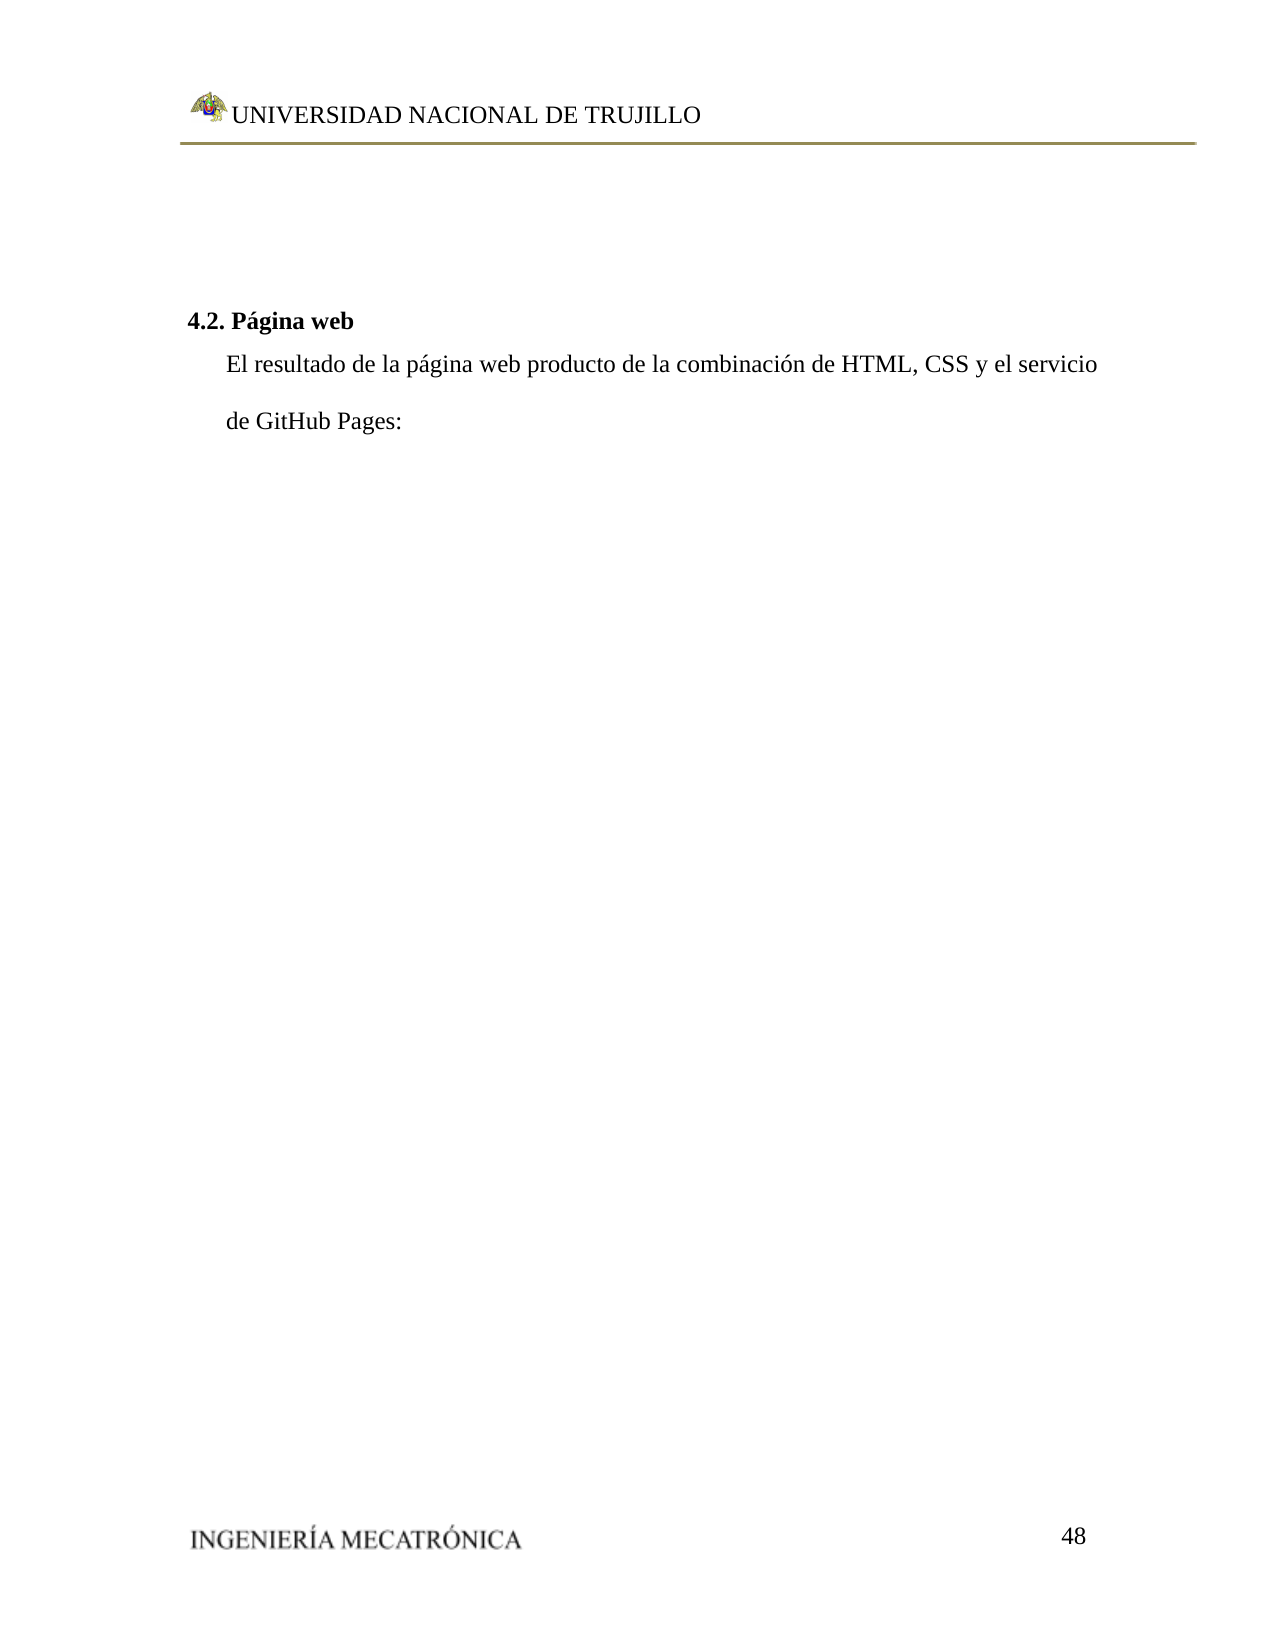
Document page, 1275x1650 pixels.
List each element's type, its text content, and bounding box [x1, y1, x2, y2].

picture [190, 91, 228, 123]
picture [176, 1509, 569, 1570]
subtitle Página web [187, 306, 1112, 334]
list El resultado de la página web producto de la combinación de HTML, CSS y el servicio de GitHub Pages: [226, 349, 1112, 435]
